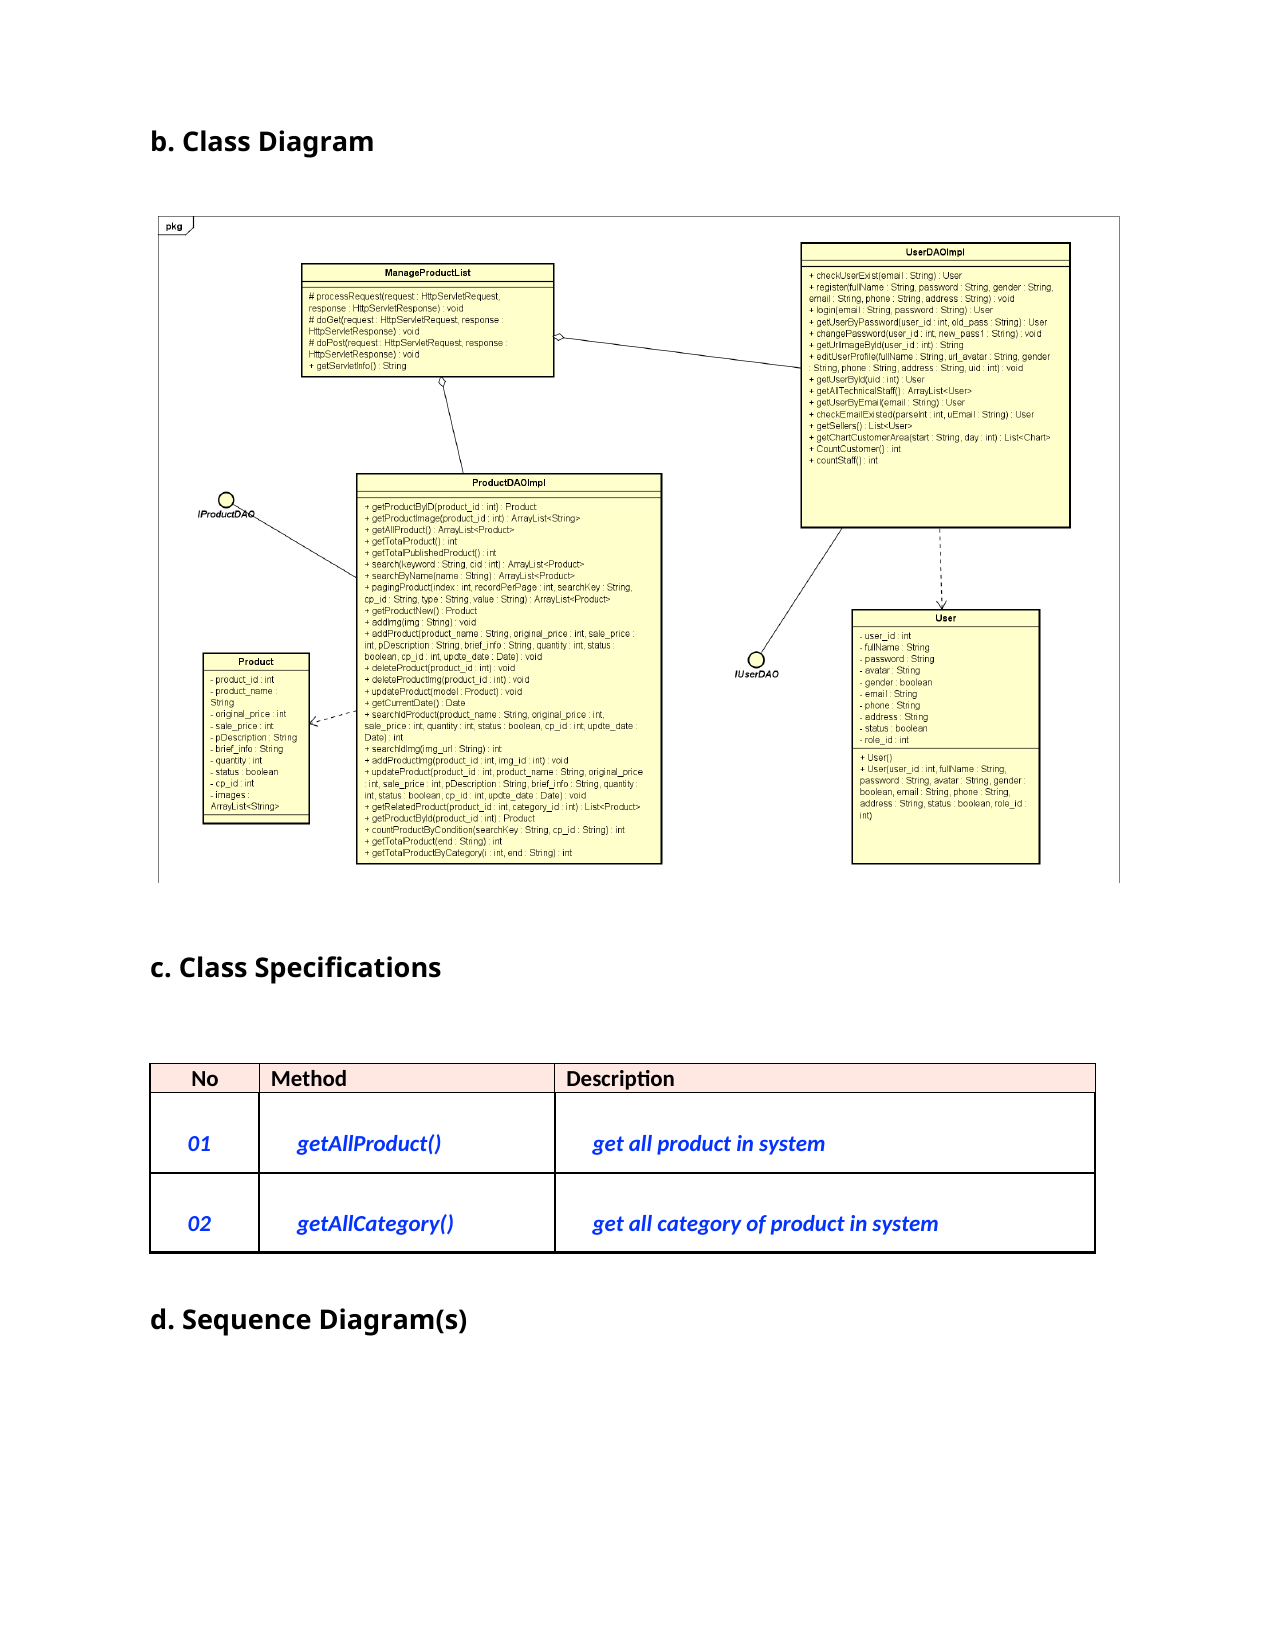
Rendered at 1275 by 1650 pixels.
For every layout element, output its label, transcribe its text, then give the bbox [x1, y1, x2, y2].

table_header Description [555, 1064, 1095, 1092]
subtitle c. Class Specifications [150, 948, 1125, 985]
table_cell 01 [151, 1093, 258, 1172]
table_cell 02 [151, 1174, 258, 1251]
subtitle d. Sequence Diagram(s) [150, 1300, 1125, 1337]
table_cell get all product in system [556, 1093, 1094, 1172]
subtitle b. Class Diagram [150, 122, 1125, 159]
picture [150, 208, 1125, 883]
table_header No [151, 1064, 259, 1092]
table_cell getAllProduct() [260, 1093, 554, 1172]
table_cell get all category of product in system [556, 1174, 1094, 1251]
table_header Method [260, 1064, 554, 1092]
table_cell getAllCategory() [260, 1174, 554, 1251]
